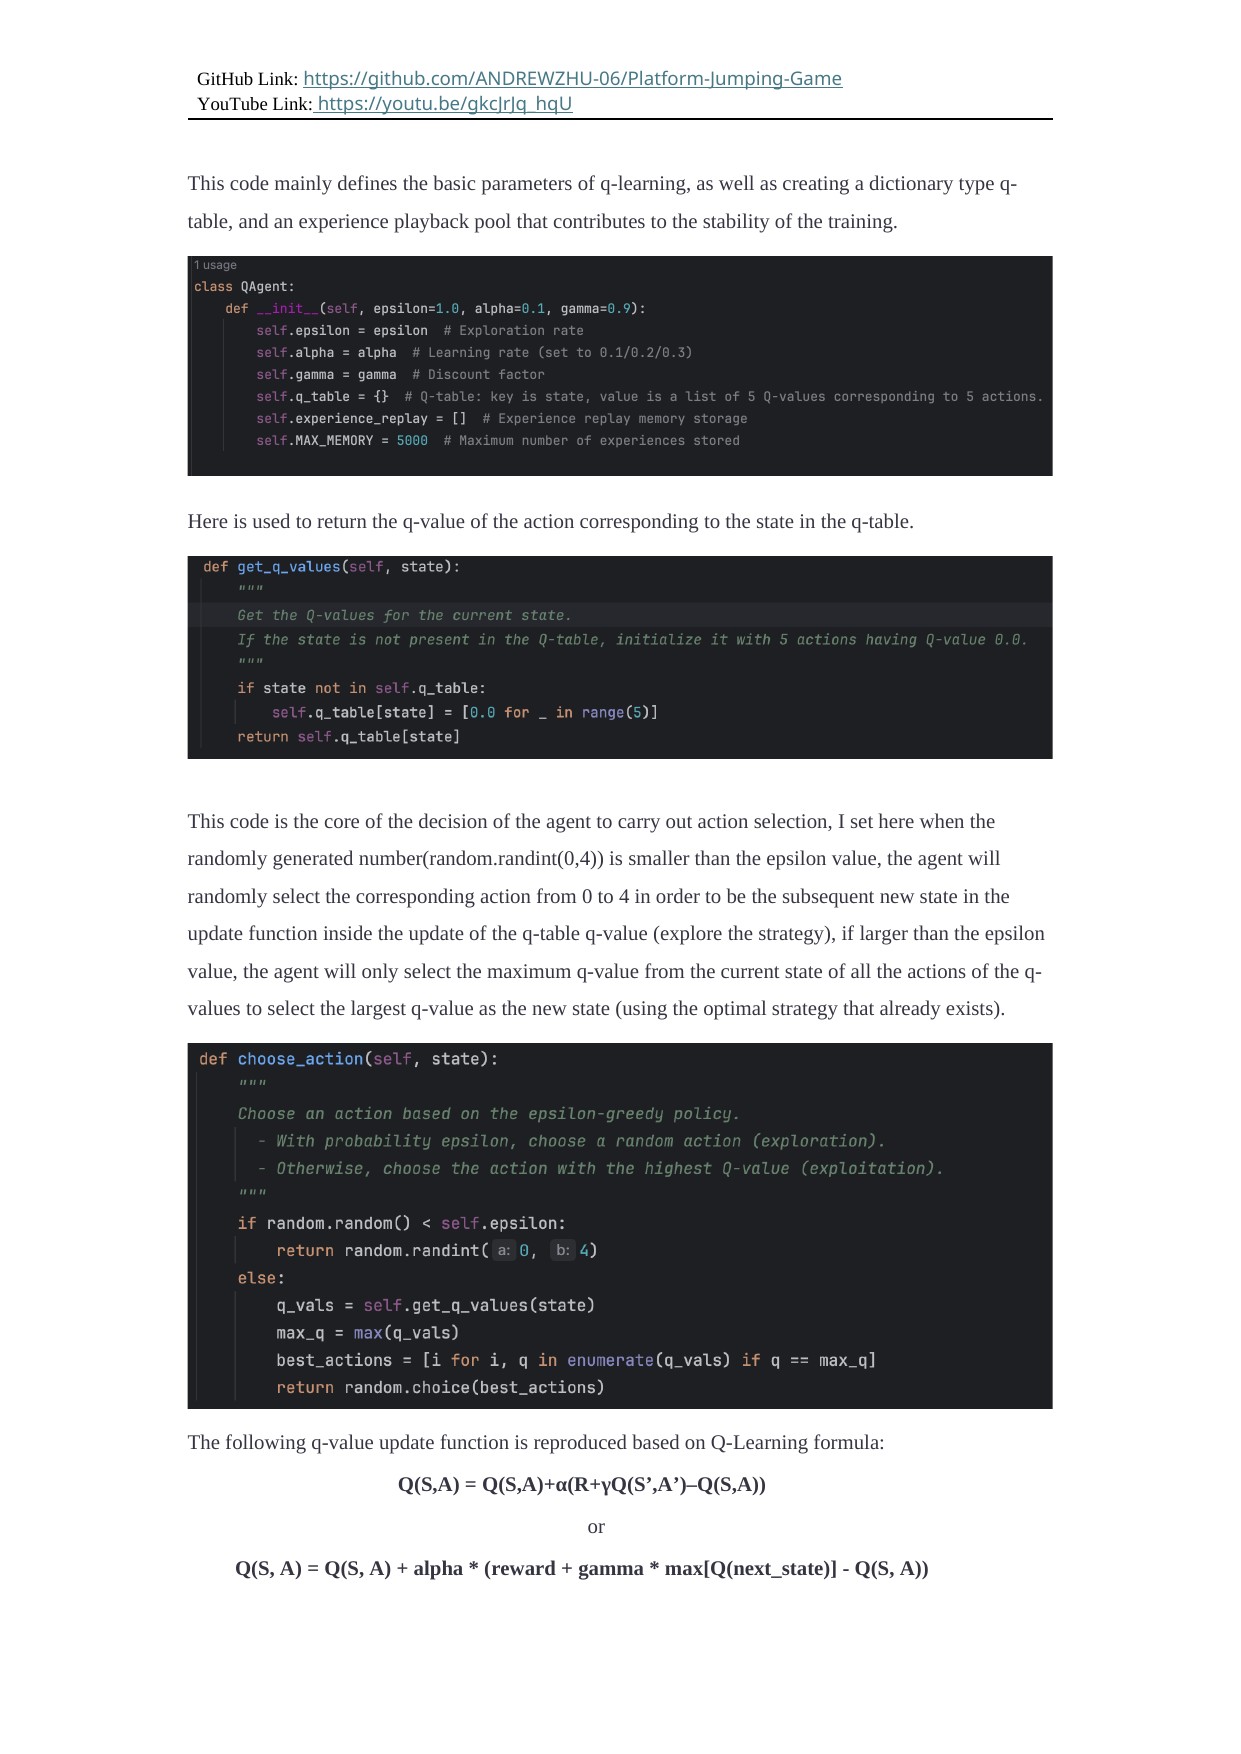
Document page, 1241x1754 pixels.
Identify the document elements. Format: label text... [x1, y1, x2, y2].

text The following q-value update function is reproduced based on Q-Learning formula: [187, 1423, 976, 1461]
text or [537, 1507, 976, 1544]
text Here is used to return the q-value of the action corresponding to the state in the q-table. [187, 502, 1053, 539]
picture [187, 256, 1053, 476]
text This code mainly defines the basic parameters of q-learning, as well as creating a dictionary type q-table, and an experience playback pool that contributes to the stability of the training. [187, 164, 1053, 239]
text This code is the core of the decision of the agent to carry out action selection, I set here when the randomly generated number(random.randint(0,4)) is smaller than the epsilon value, the agent will randomly select the corresponding action from 0 to 4 in order to be the subsequent new state in the update function inside the update of the q-table q-value (explore the strategy), if larger than the epsilon value, the agent will only select the maximum q-value from the current state of all the actions of the q-values to select the largest q-value as the new state (using the optimal strategy that already exists). [187, 802, 1053, 1027]
text Q(S, A) = Q(S, A) + alpha * (reward + gamma * max[Q(next_state)] - Q(S, A)) [187, 1549, 976, 1587]
picture [187, 1043, 1053, 1409]
text Q(S,A) = Q(S,A)+α(R+γQ(S’,A’)–Q(S,A)) [187, 1465, 976, 1503]
picture [187, 556, 1053, 759]
